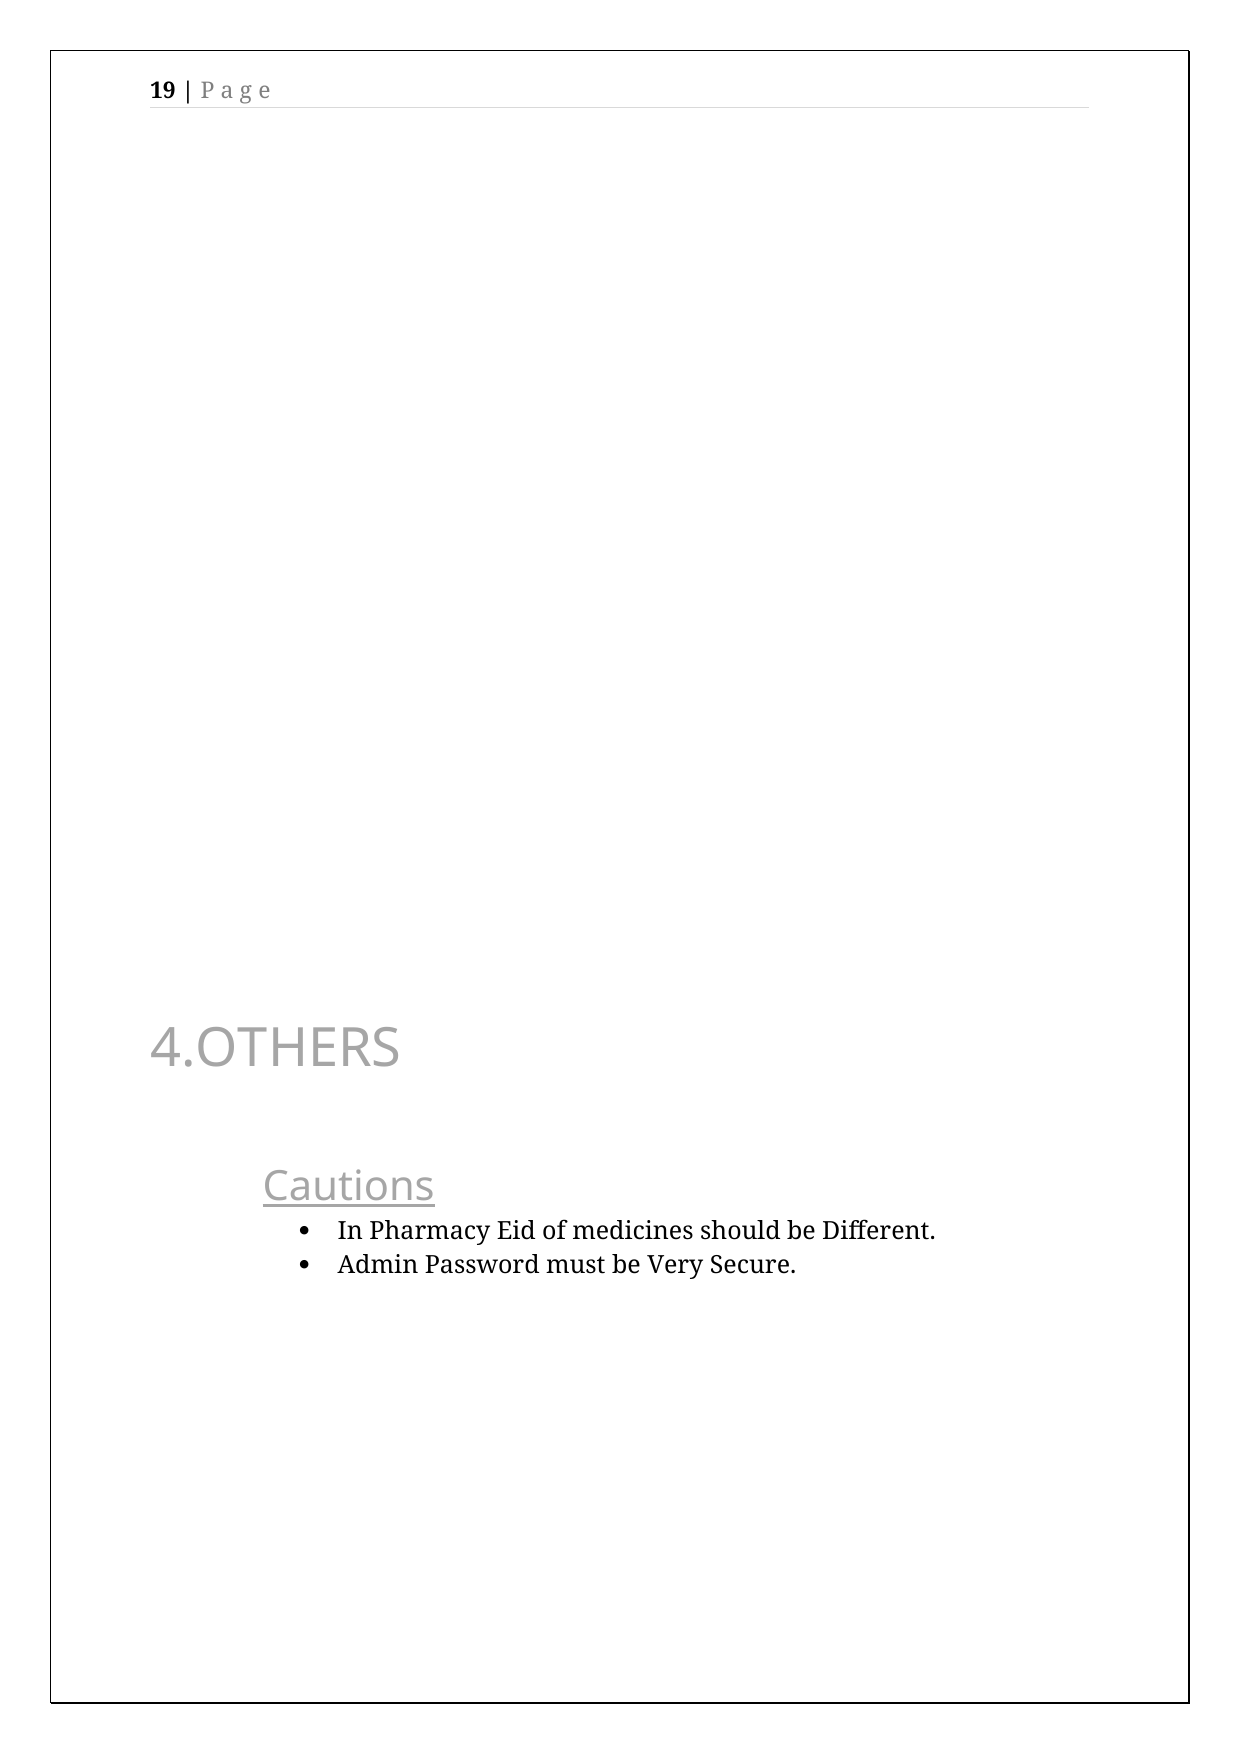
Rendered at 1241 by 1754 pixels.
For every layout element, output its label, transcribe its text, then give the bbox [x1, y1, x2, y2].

text 4.OTHERS [150, 1009, 1089, 1082]
list Admin Password must be Very Secure. [300, 1247, 1089, 1281]
list In Pharmacy Eid of medicines should be Different. [300, 1213, 1089, 1247]
list Cautions [262, 1156, 1089, 1213]
